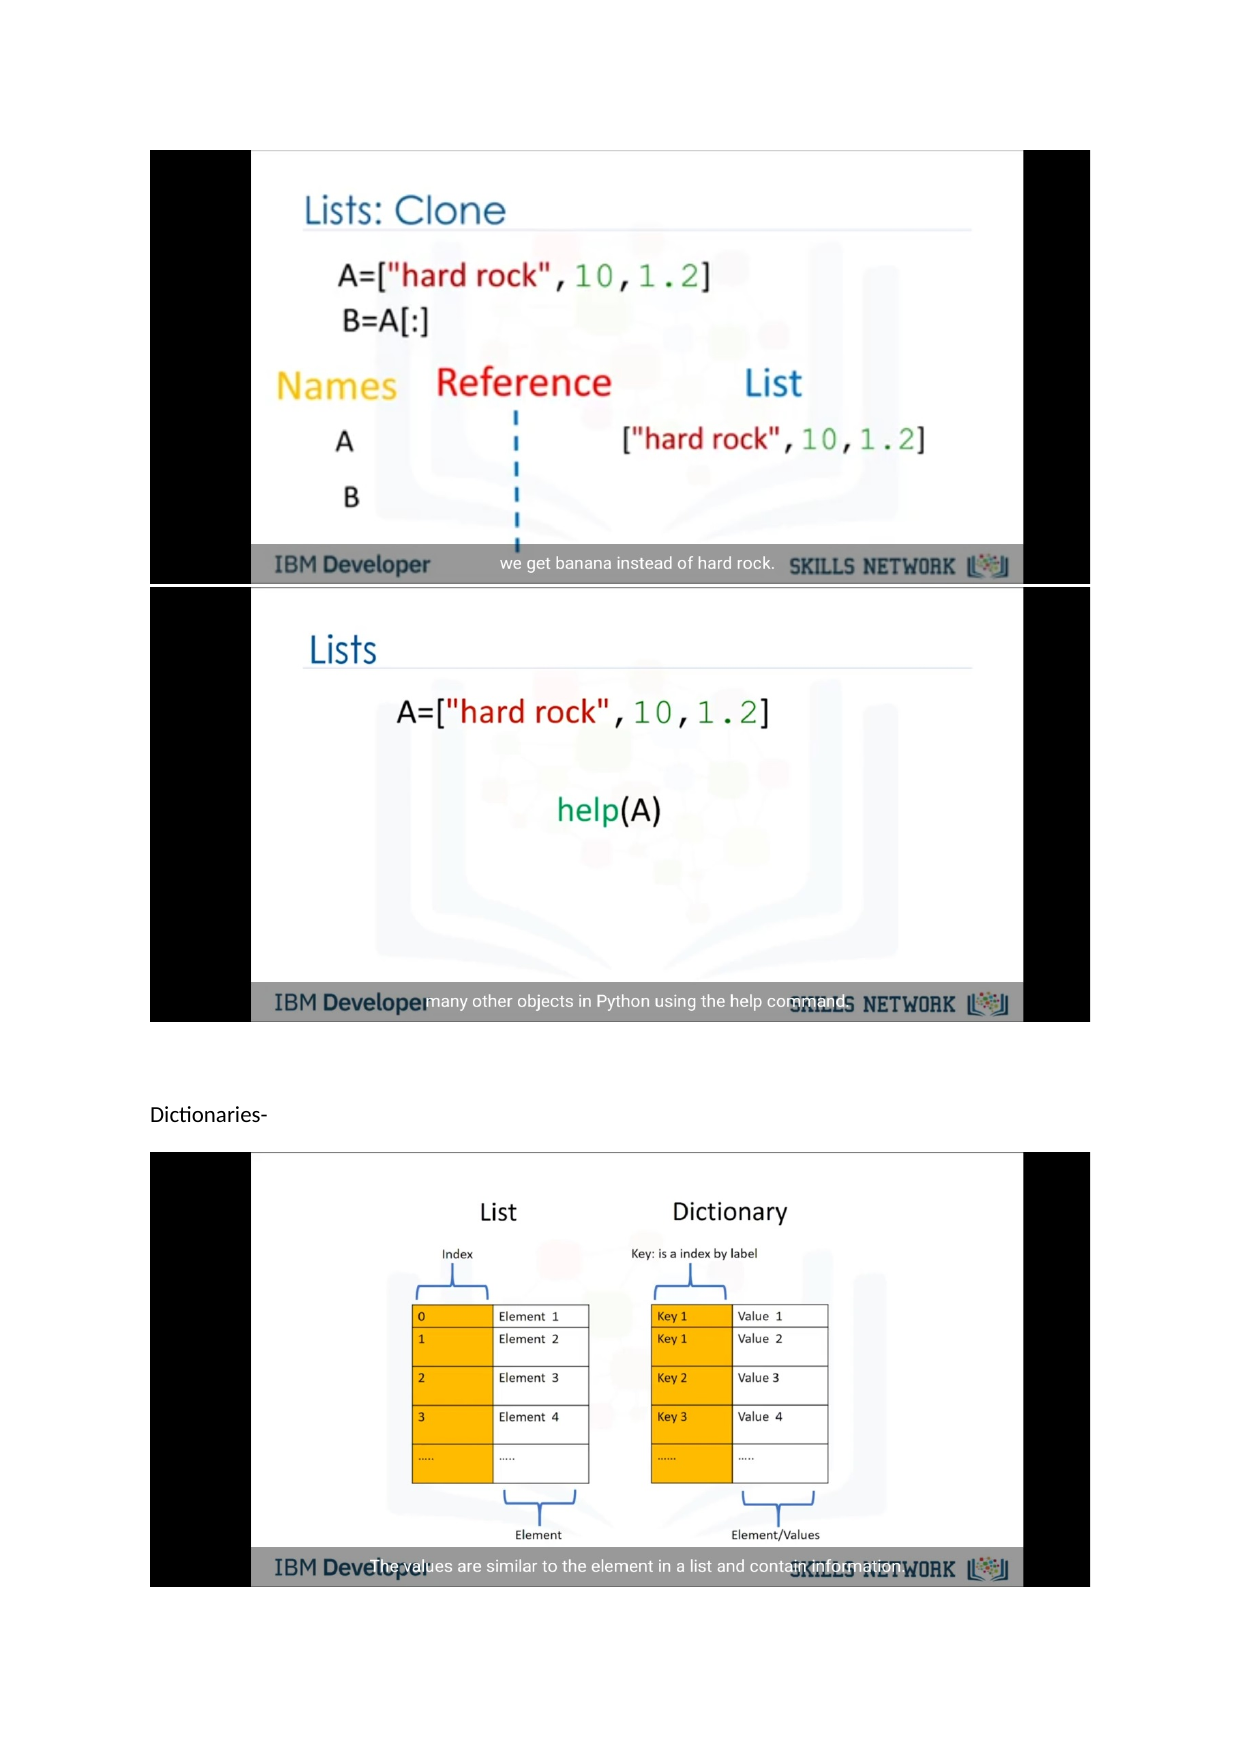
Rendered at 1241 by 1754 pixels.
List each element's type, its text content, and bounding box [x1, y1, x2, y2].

picture [150, 150, 1091, 584]
picture [150, 1152, 1091, 1587]
text Dictionaries- [150, 1100, 1090, 1128]
picture [150, 587, 1091, 1022]
